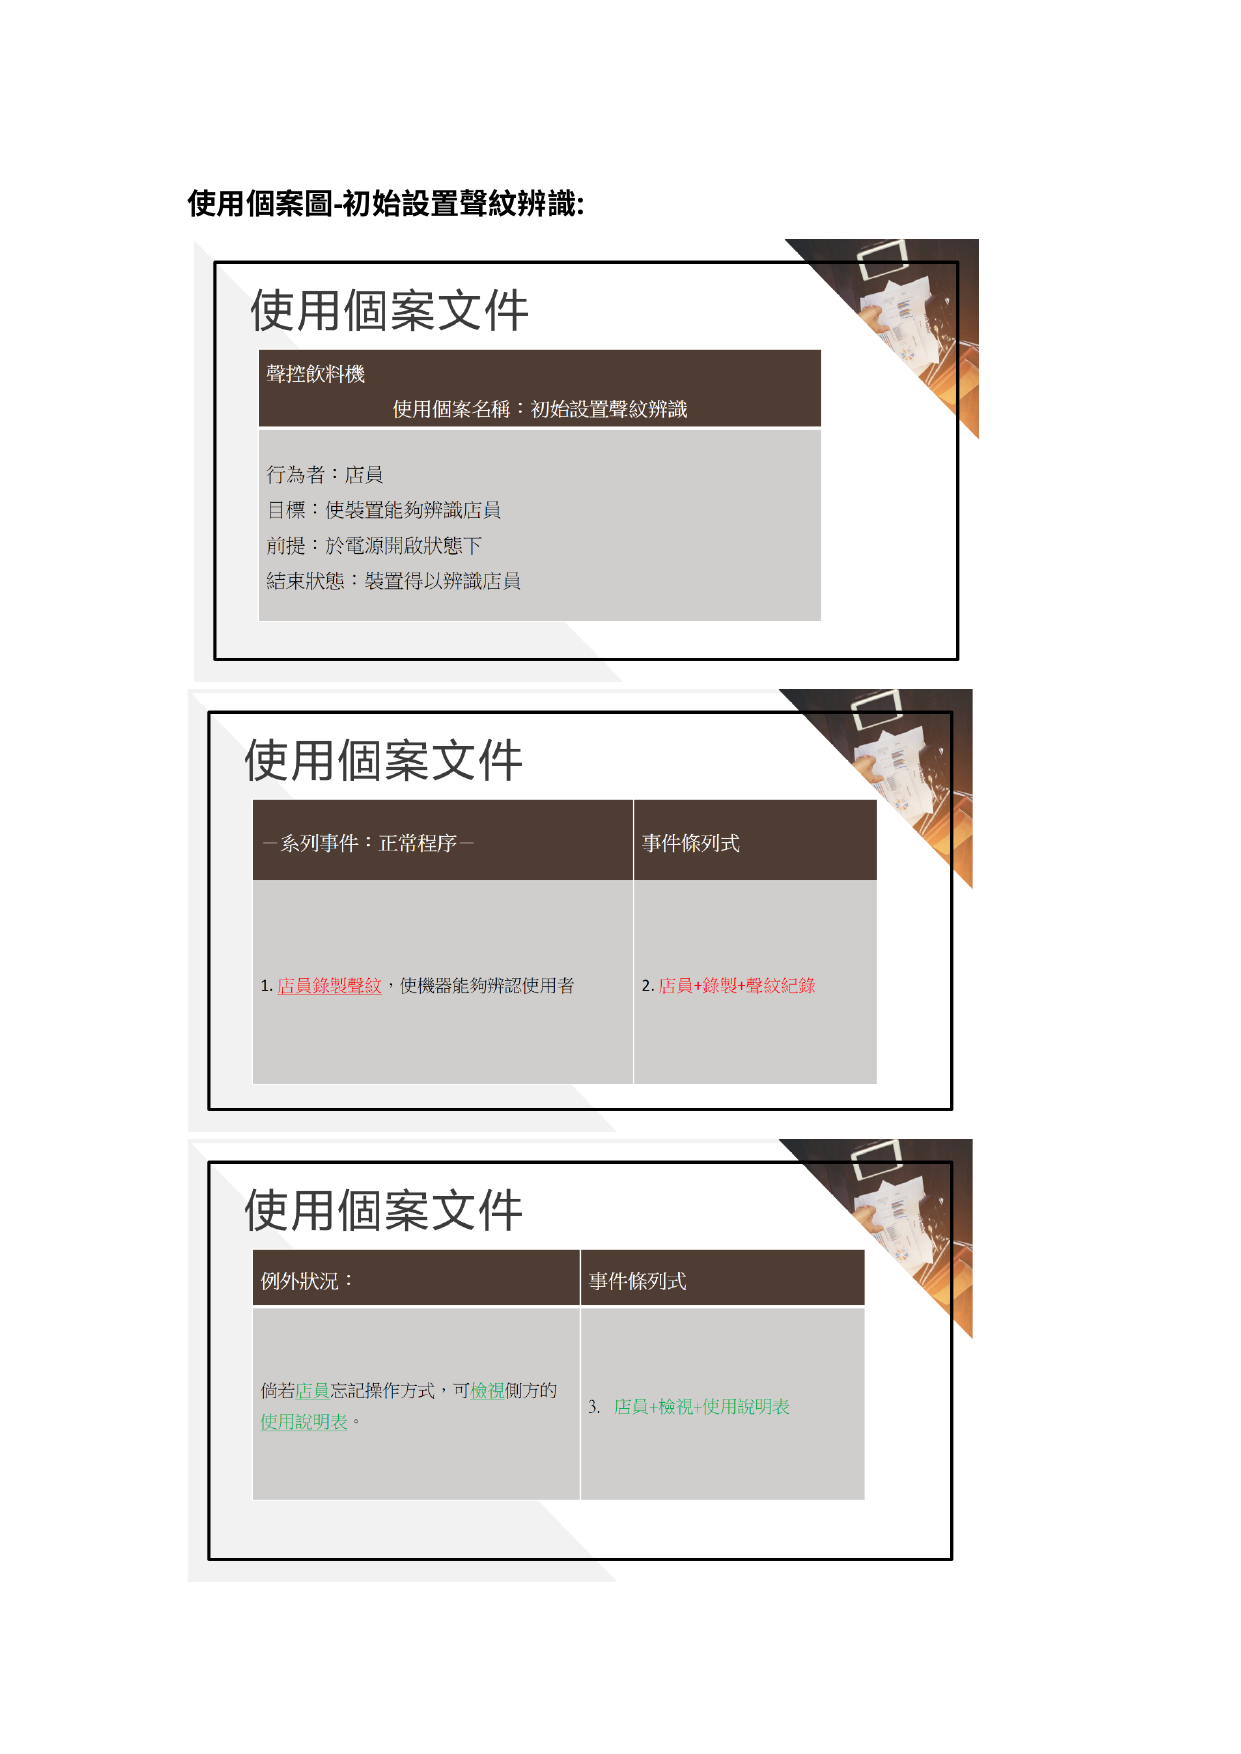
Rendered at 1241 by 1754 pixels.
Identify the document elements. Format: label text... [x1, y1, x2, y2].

text 使用個案圖-初始設置聲紋辨識: [187, 164, 1053, 239]
picture [187, 1139, 973, 1582]
picture [187, 689, 973, 1132]
picture [193, 239, 979, 682]
